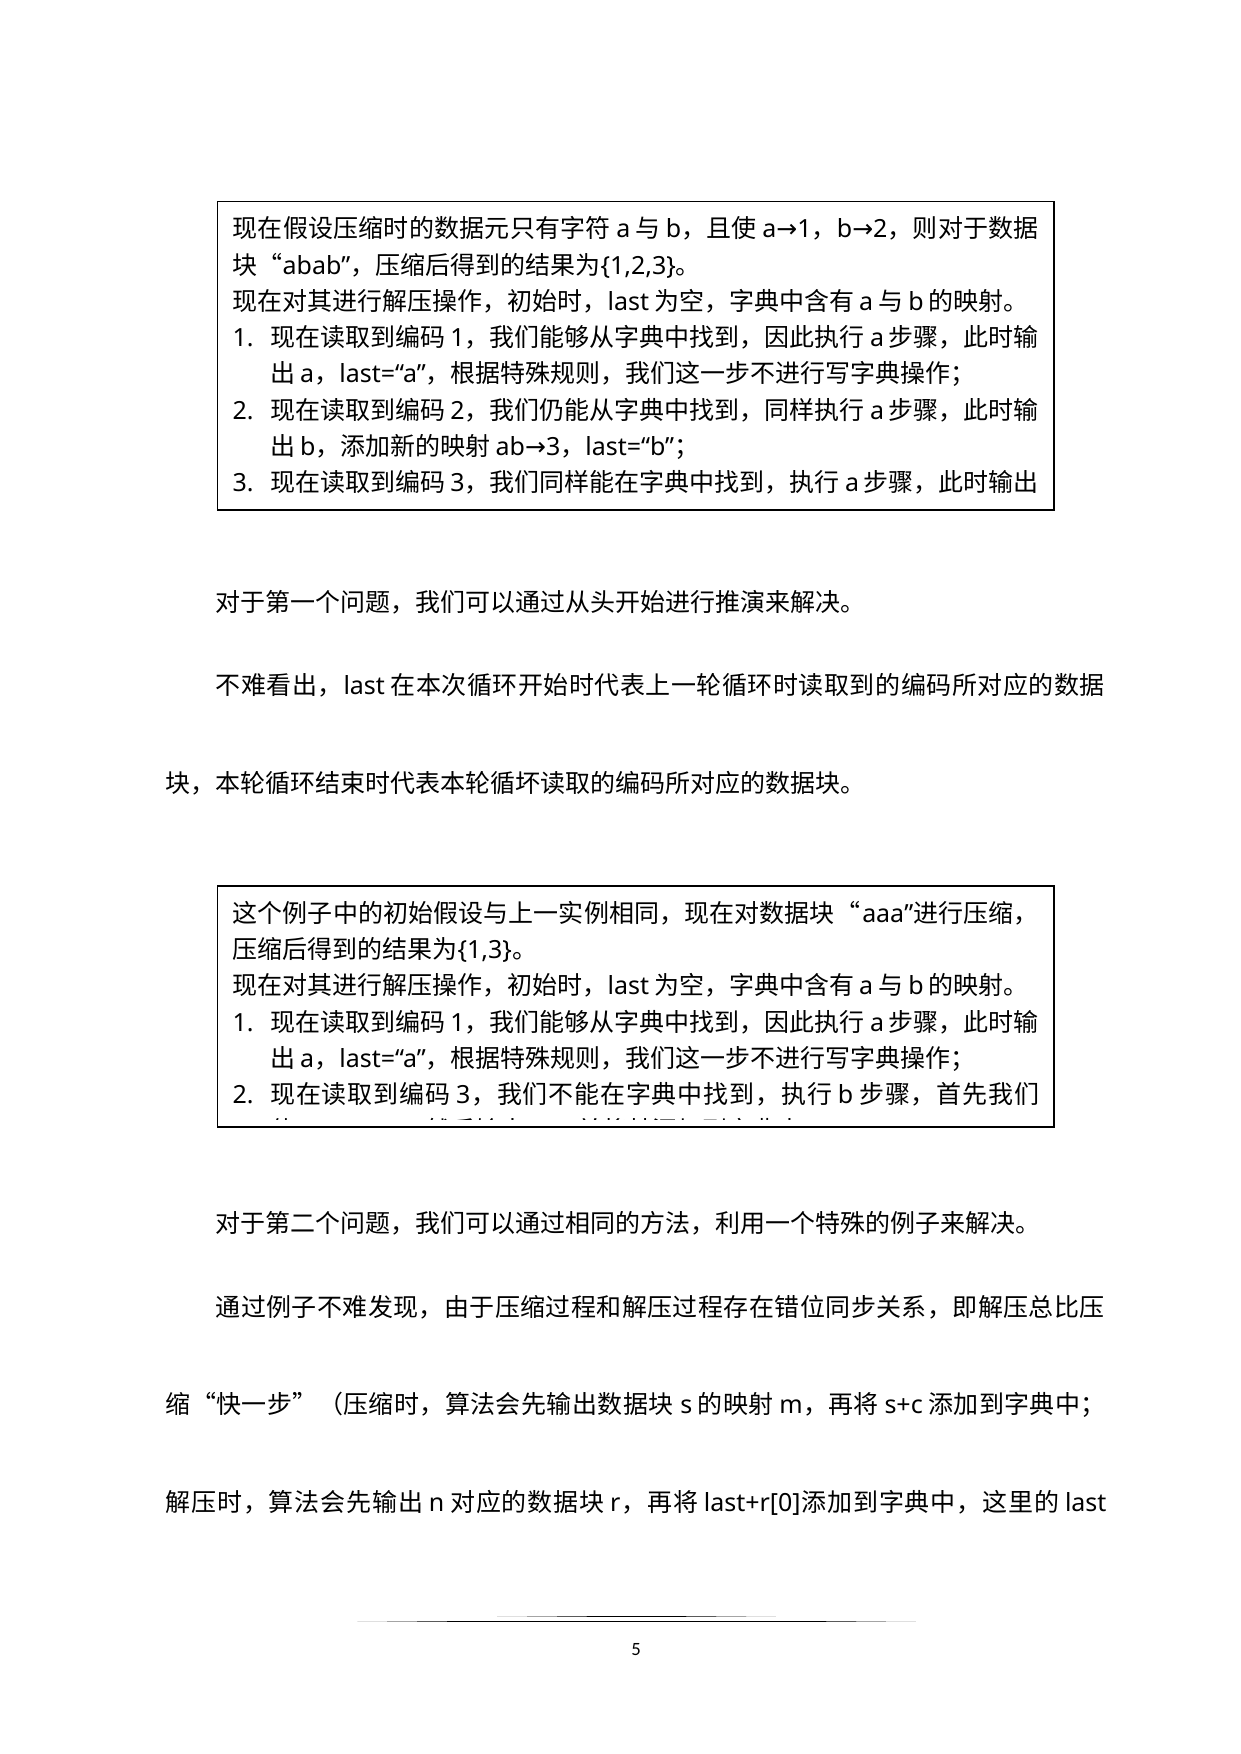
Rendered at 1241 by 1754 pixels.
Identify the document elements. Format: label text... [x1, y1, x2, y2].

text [165, 1273, 1106, 1533]
text 不难看出，last在本次循环开始时代表上一轮循环时读取到的编码所对应的数据块，本轮循环结束时代表本轮循坏读取的编码所对应的数据块。 [165, 651, 1106, 814]
list 对于第一个问题，我们可以通过从头开始进行推演来解决。 [165, 146, 1106, 633]
list 对于第二个问题，我们可以通过相同的方法，利用一个特殊的例子来解决。 [165, 832, 1106, 1254]
